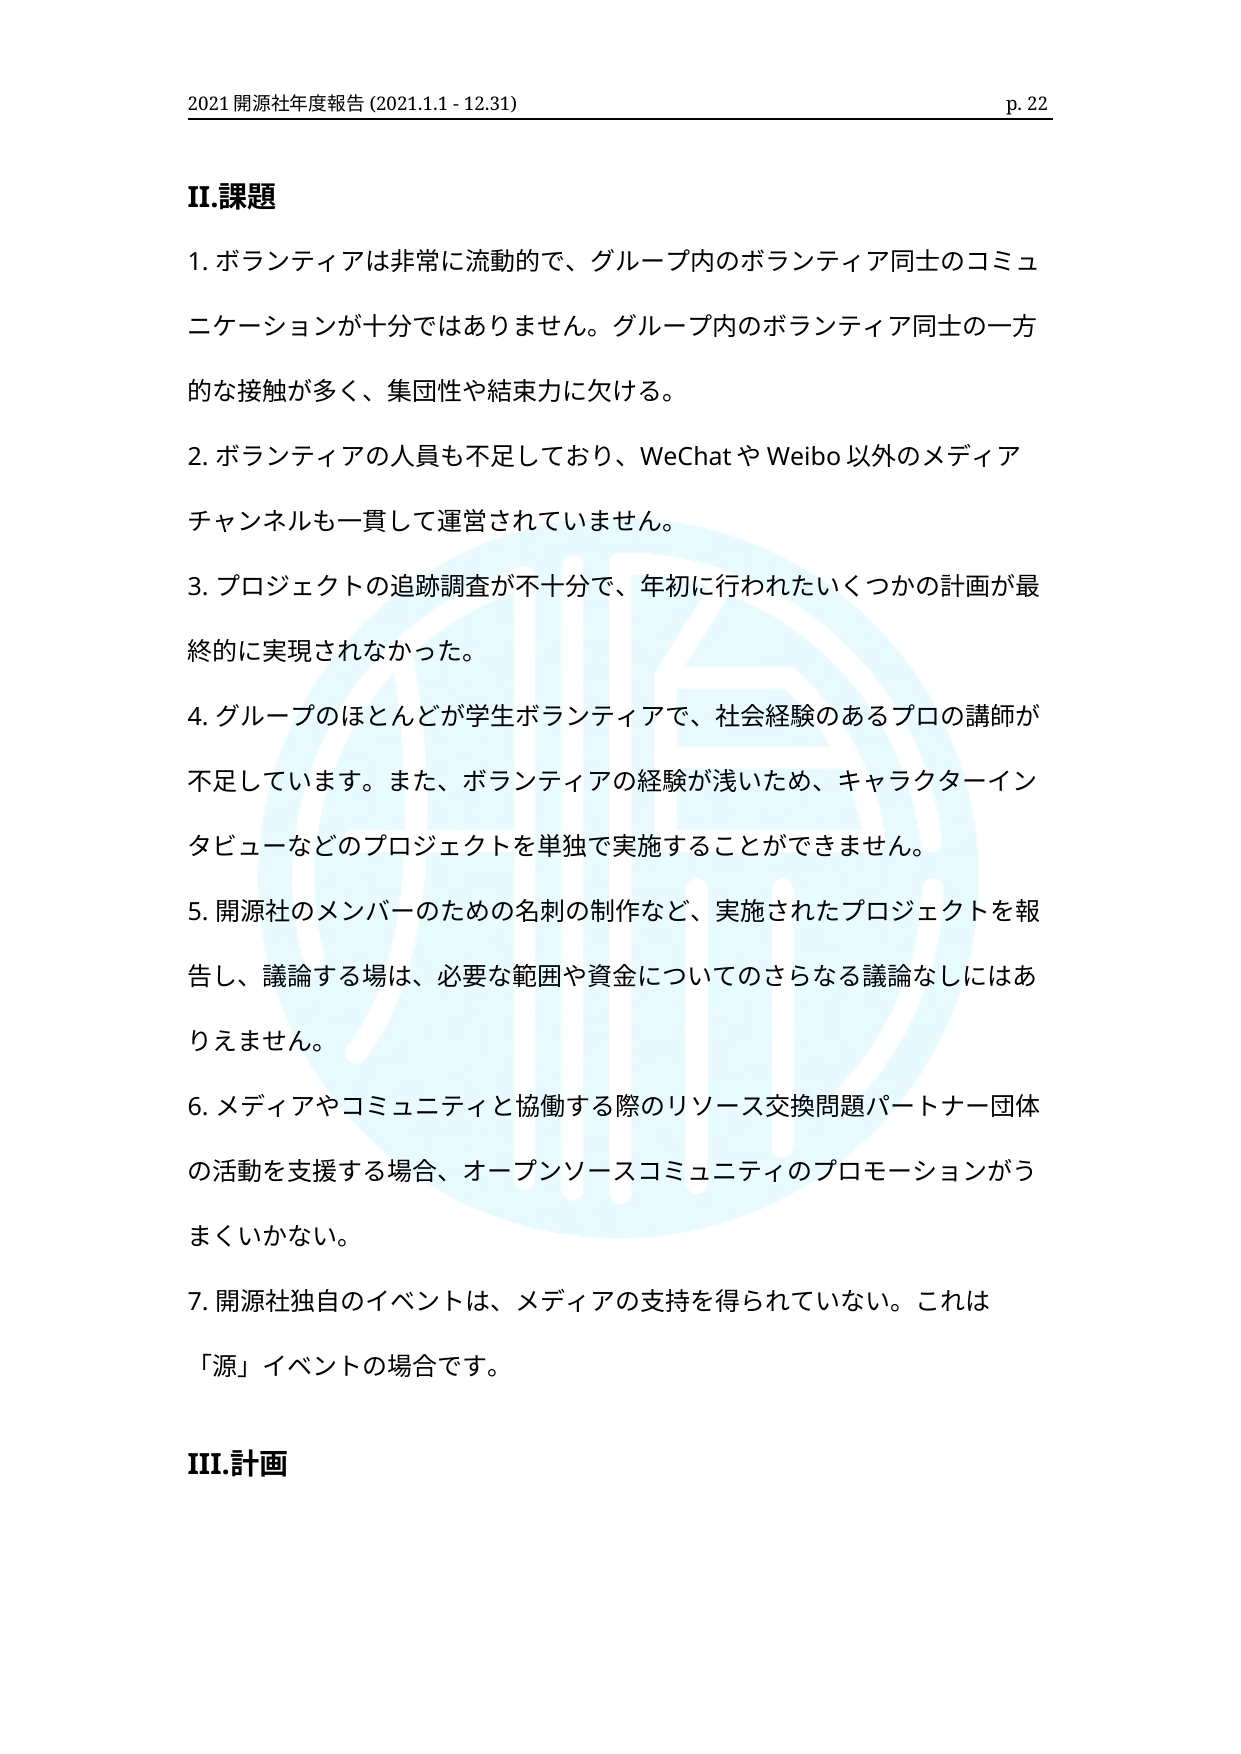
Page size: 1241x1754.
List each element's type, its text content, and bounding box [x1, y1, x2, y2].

subtitle III.計画 [187, 1429, 1053, 1494]
text 5. 開源社のメンバーのための名刺の制作など、実施されたプロジェクトを報告し、議論する場は、必要な範囲や資金についてのさらなる議論なしにはありえません。 [187, 877, 1053, 1072]
text 3. プロジェクトの追跡調査が不十分で、年初に行われたいくつかの計画が最終的に実現されなかった。 [187, 552, 1053, 682]
text 2. ボランティアの人員も不足しており、WeChatやWeibo以外のメディアチャンネルも一貫して運営されていません。 [187, 422, 1053, 552]
text 1. ボランティアは非常に流動的で、グループ内のボランティア同士のコミュニケーションが十分ではありません。グループ内のボランティア同士の一方的な接触が多く、集団性や結束力に欠ける。 [187, 227, 1053, 422]
text 4. グループのほとんどが学生ボランティアで、社会経験のあるプロの講師が不足しています。また、ボランティアの経験が浅いため、キャラクターインタビューなどのプロジェクトを単独で実施することができません。 [187, 682, 1053, 877]
text 6. メディアやコミュニティと協働する際のリソース交換問題パートナー団体の活動を支援する場合、オープンソースコミュニティのプロモーションがうまくいかない。 [187, 1072, 1053, 1267]
text 7. 開源社独自のイベントは、メディアの支持を得られていない。これは「源」イベントの場合です。 [187, 1267, 1053, 1397]
subtitle II.課題 [187, 162, 1053, 227]
